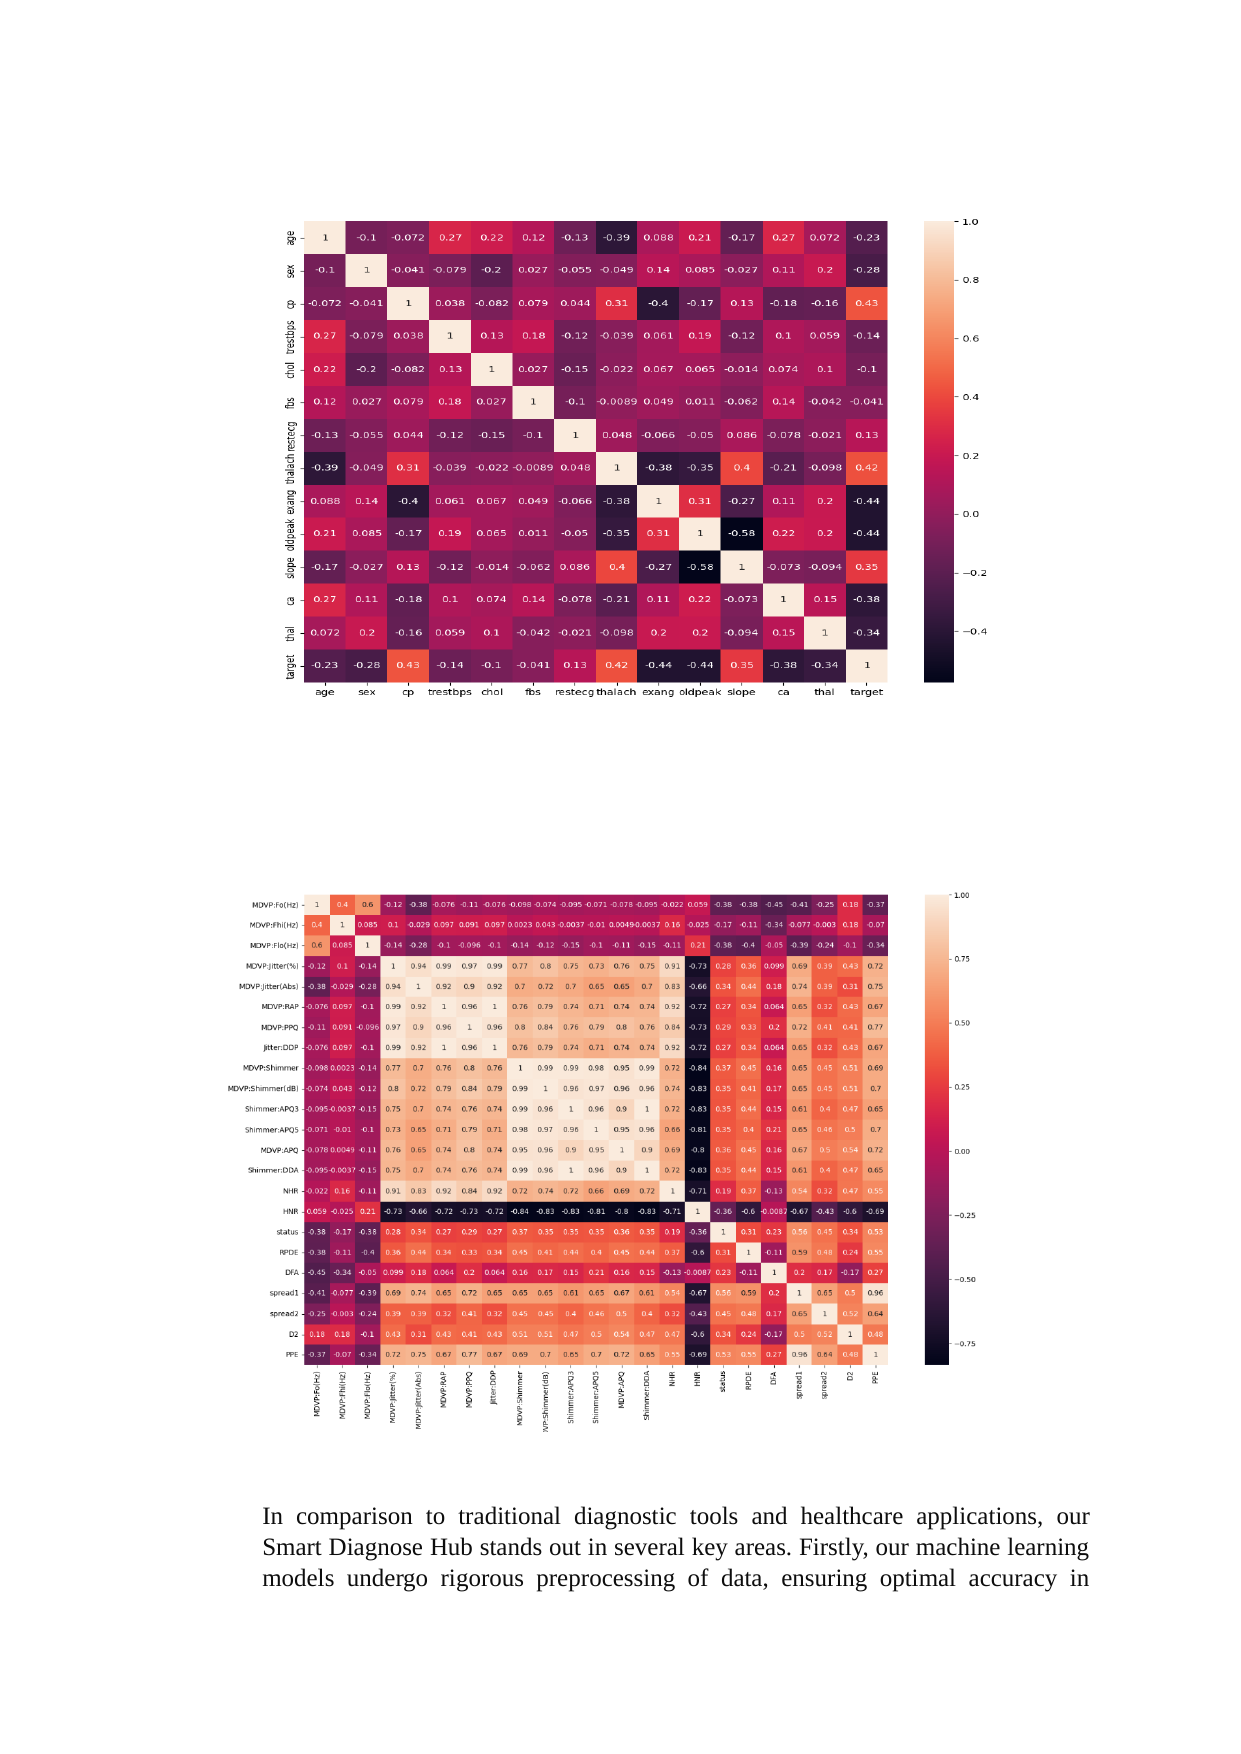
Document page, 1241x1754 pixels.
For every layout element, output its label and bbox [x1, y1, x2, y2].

picture [187, 150, 1127, 748]
picture [187, 821, 1128, 1432]
